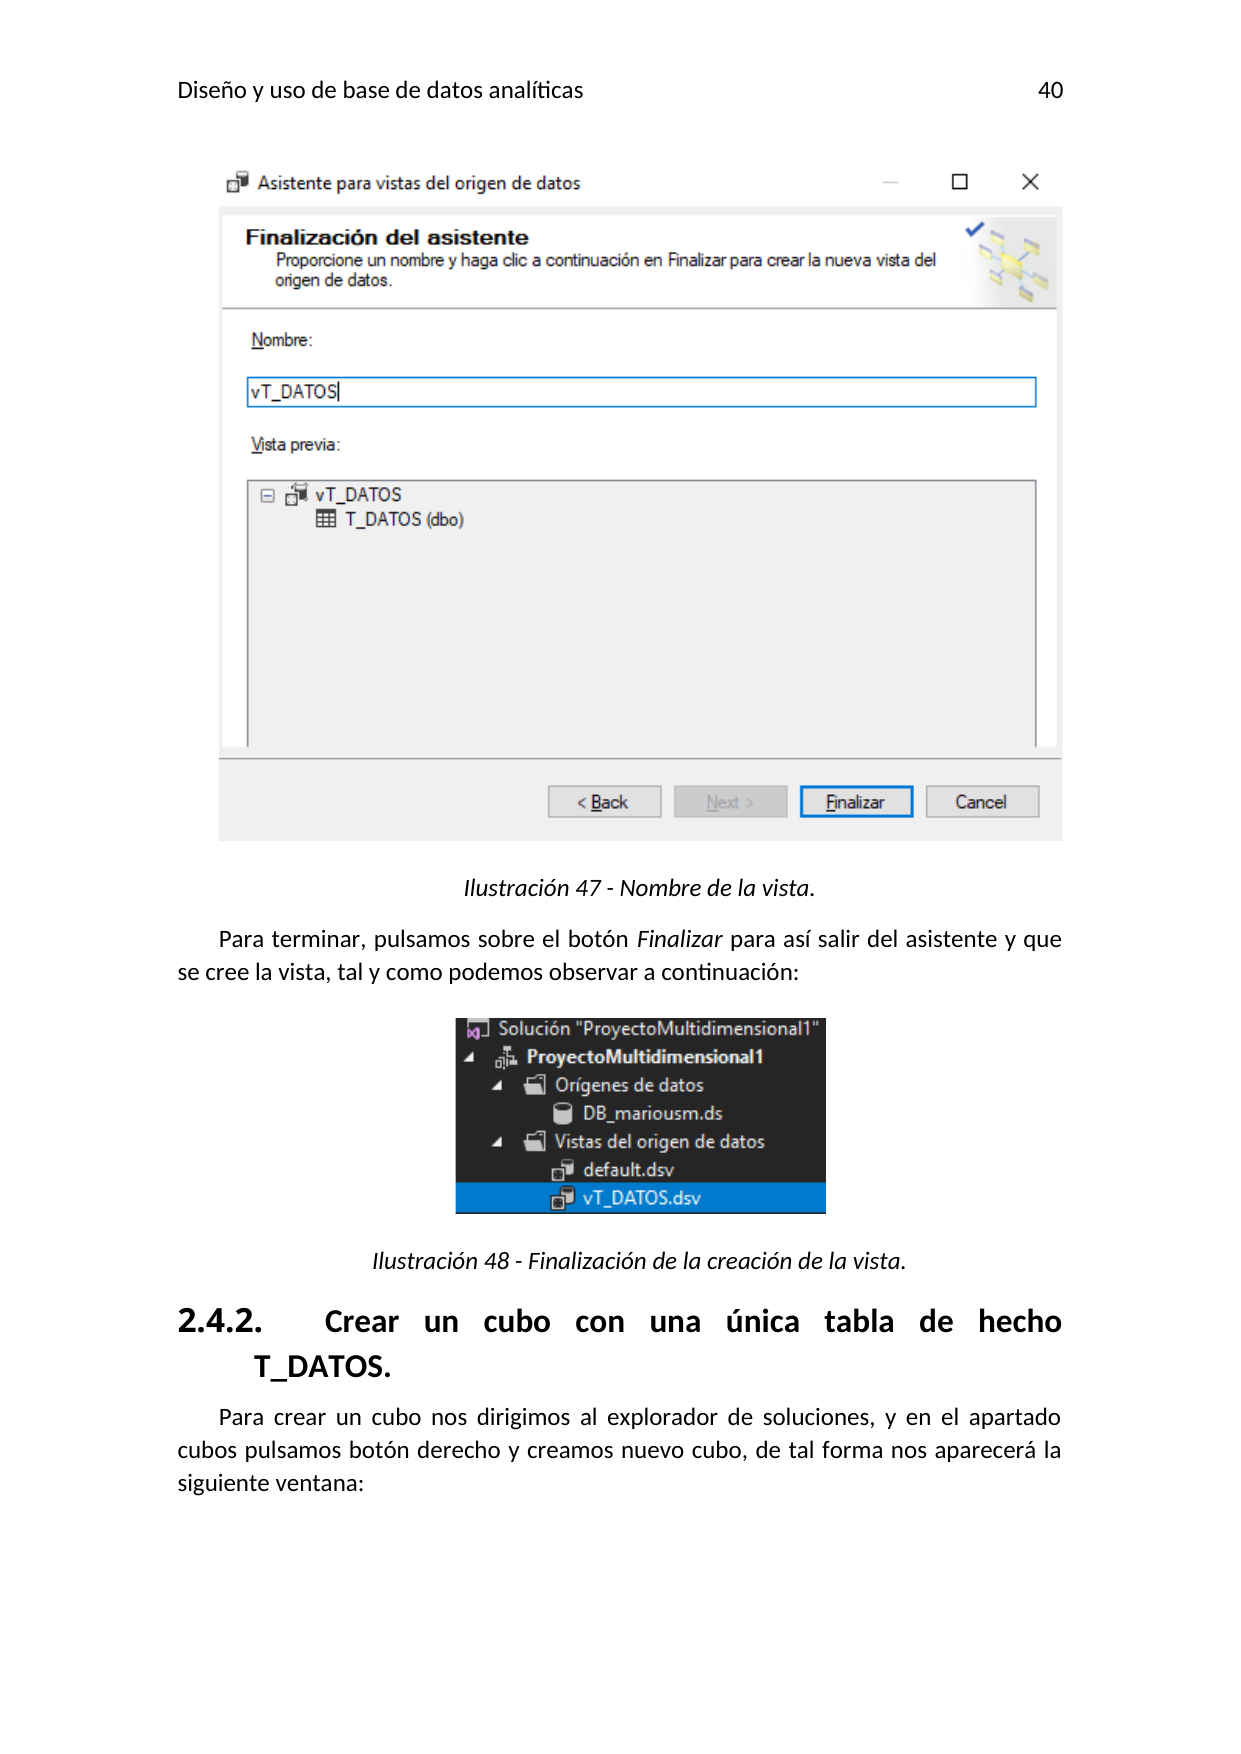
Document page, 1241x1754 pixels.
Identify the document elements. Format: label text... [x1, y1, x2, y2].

text Ilustración 47 - Nombre de la vista. [177, 872, 1063, 902]
text Ilustración 48 - Finalización de la creación de la vista. [177, 1245, 1063, 1276]
picture [218, 165, 1063, 841]
text Para terminar, pulsamos sobre el botón Finalizar para así salir del asistente y que se cree la vista, tal y como podemos observar a continuación: [177, 923, 1063, 987]
text Para crear un cubo nos dirigimos al explorador de soluciones, y en el apartado cubos pulsamos botón derecho y creamos nuevo cubo, de tal forma nos aparecerá la siguiente ventana: [177, 1402, 1063, 1498]
picture [455, 1018, 826, 1214]
subtitle Crear un cubo con una única tabla de hecho T_DATOS. [177, 1296, 1063, 1386]
